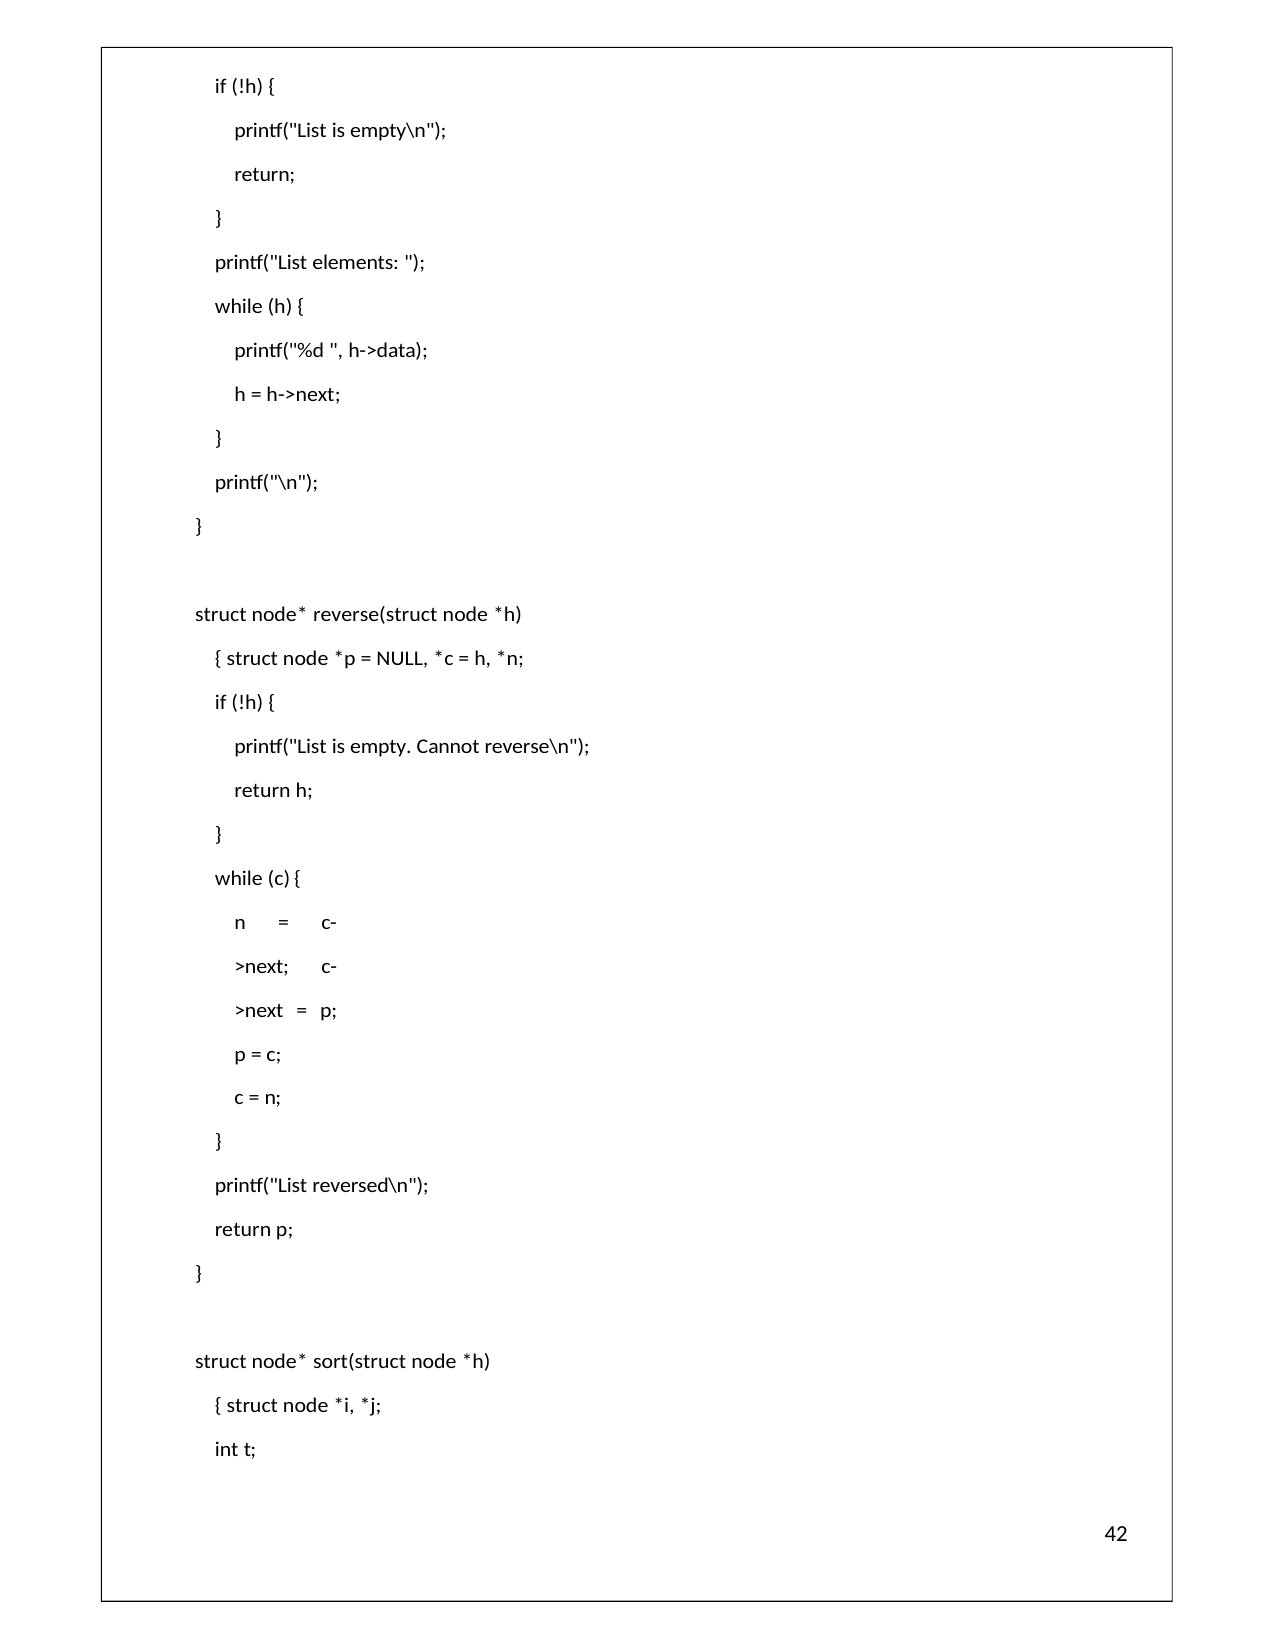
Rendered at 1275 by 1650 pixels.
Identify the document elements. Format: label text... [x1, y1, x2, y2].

text printf("List reversed\n"); return p; [214, 1172, 439, 1242]
text struct node* sort(struct node *h) { struct node *i, *j; [195, 1348, 498, 1417]
text printf("List is empty. Cannot reverse\n"); return h; [234, 733, 595, 803]
text if (!h) { [214, 73, 1127, 99]
text } [195, 513, 1127, 539]
text c = n; [234, 1085, 1127, 1110]
text printf("%d ", h->data); h = h->next; [234, 337, 435, 407]
text } [214, 821, 1127, 847]
text } [214, 425, 1127, 451]
text if (!h) { [214, 689, 1127, 715]
text while (c) { [214, 865, 1127, 891]
text printf("List is empty\n"); return; [234, 117, 461, 187]
text int t; [214, 1436, 1127, 1461]
text n = c->next; c->next = p; p = c; [234, 909, 337, 1066]
text printf("\n"); [214, 469, 1127, 495]
text printf("List elements: "); while (h) { [214, 249, 439, 319]
text } [214, 1128, 1127, 1154]
text struct node* reverse(struct node *h) { struct node *p = NULL, *c = h, *n; [195, 602, 529, 671]
text } [195, 1260, 1127, 1285]
text } [214, 205, 1127, 231]
